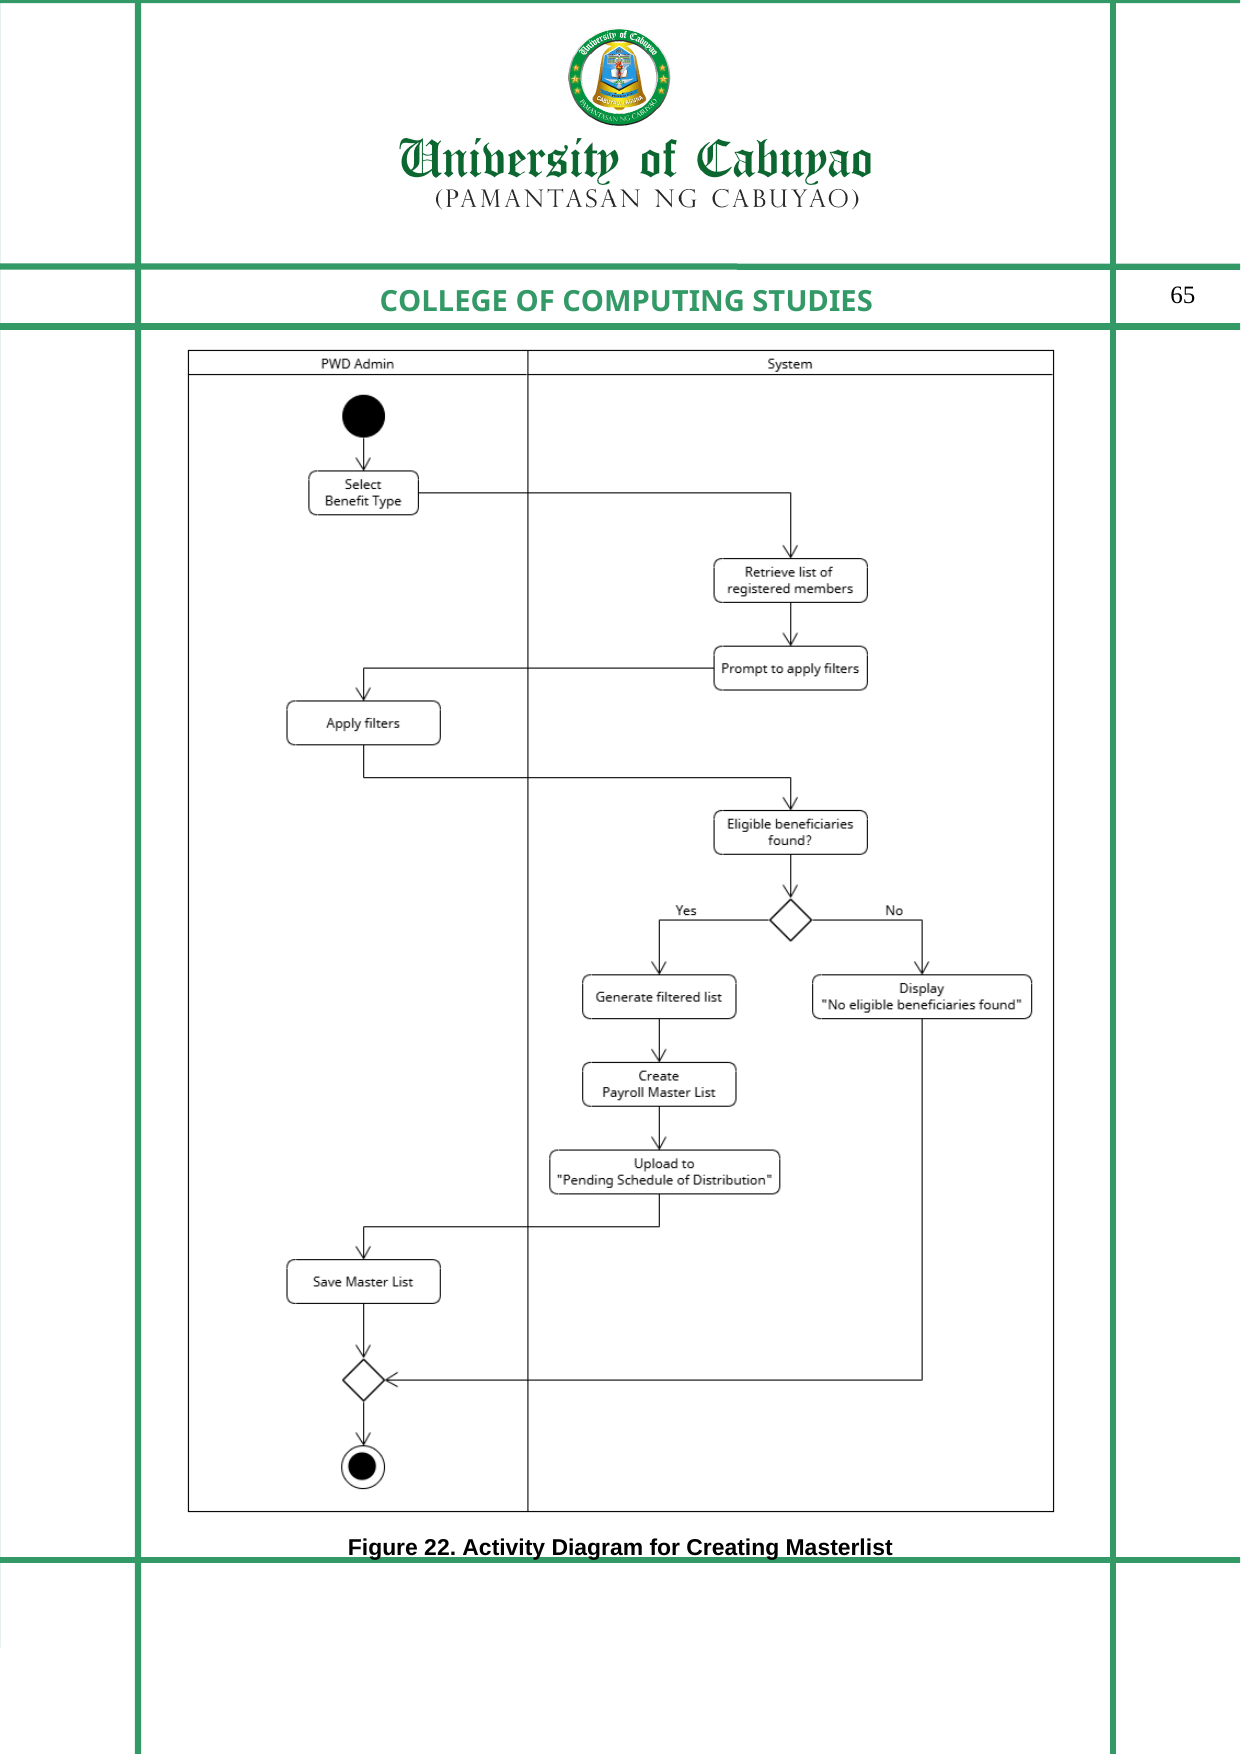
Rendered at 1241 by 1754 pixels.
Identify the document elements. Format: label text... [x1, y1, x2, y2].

picture [144, 4, 1110, 263]
picture [177, 340, 1064, 1522]
picture [1116, 4, 1125, 263]
text Figure 22. Activity Diagram for Creating Masterlist [177, 1522, 1063, 1561]
